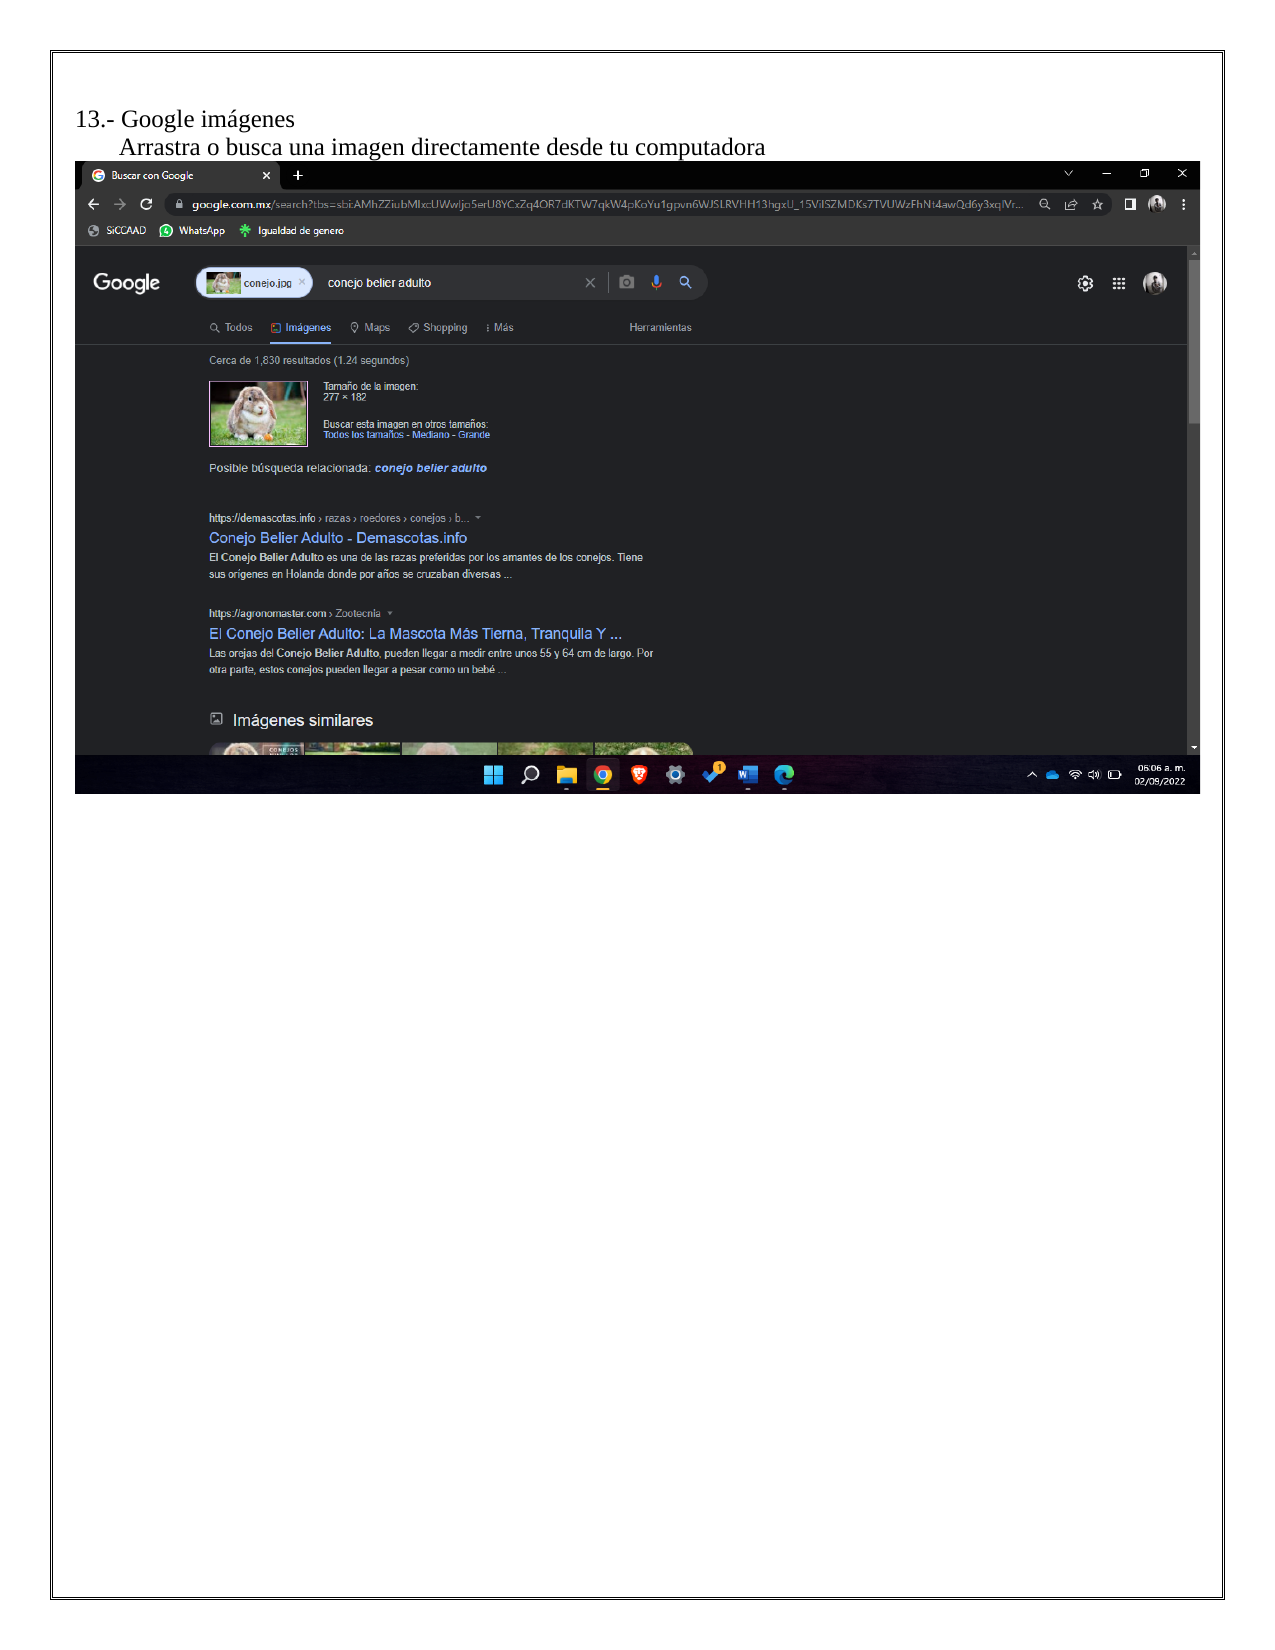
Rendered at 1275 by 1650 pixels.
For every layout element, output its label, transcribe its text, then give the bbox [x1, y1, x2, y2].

picture [75, 161, 1200, 794]
text Arrastra o busca una imagen directamente desde tu computadora [75, 132, 1200, 161]
text 13.- Google imágenes [75, 104, 1200, 132]
